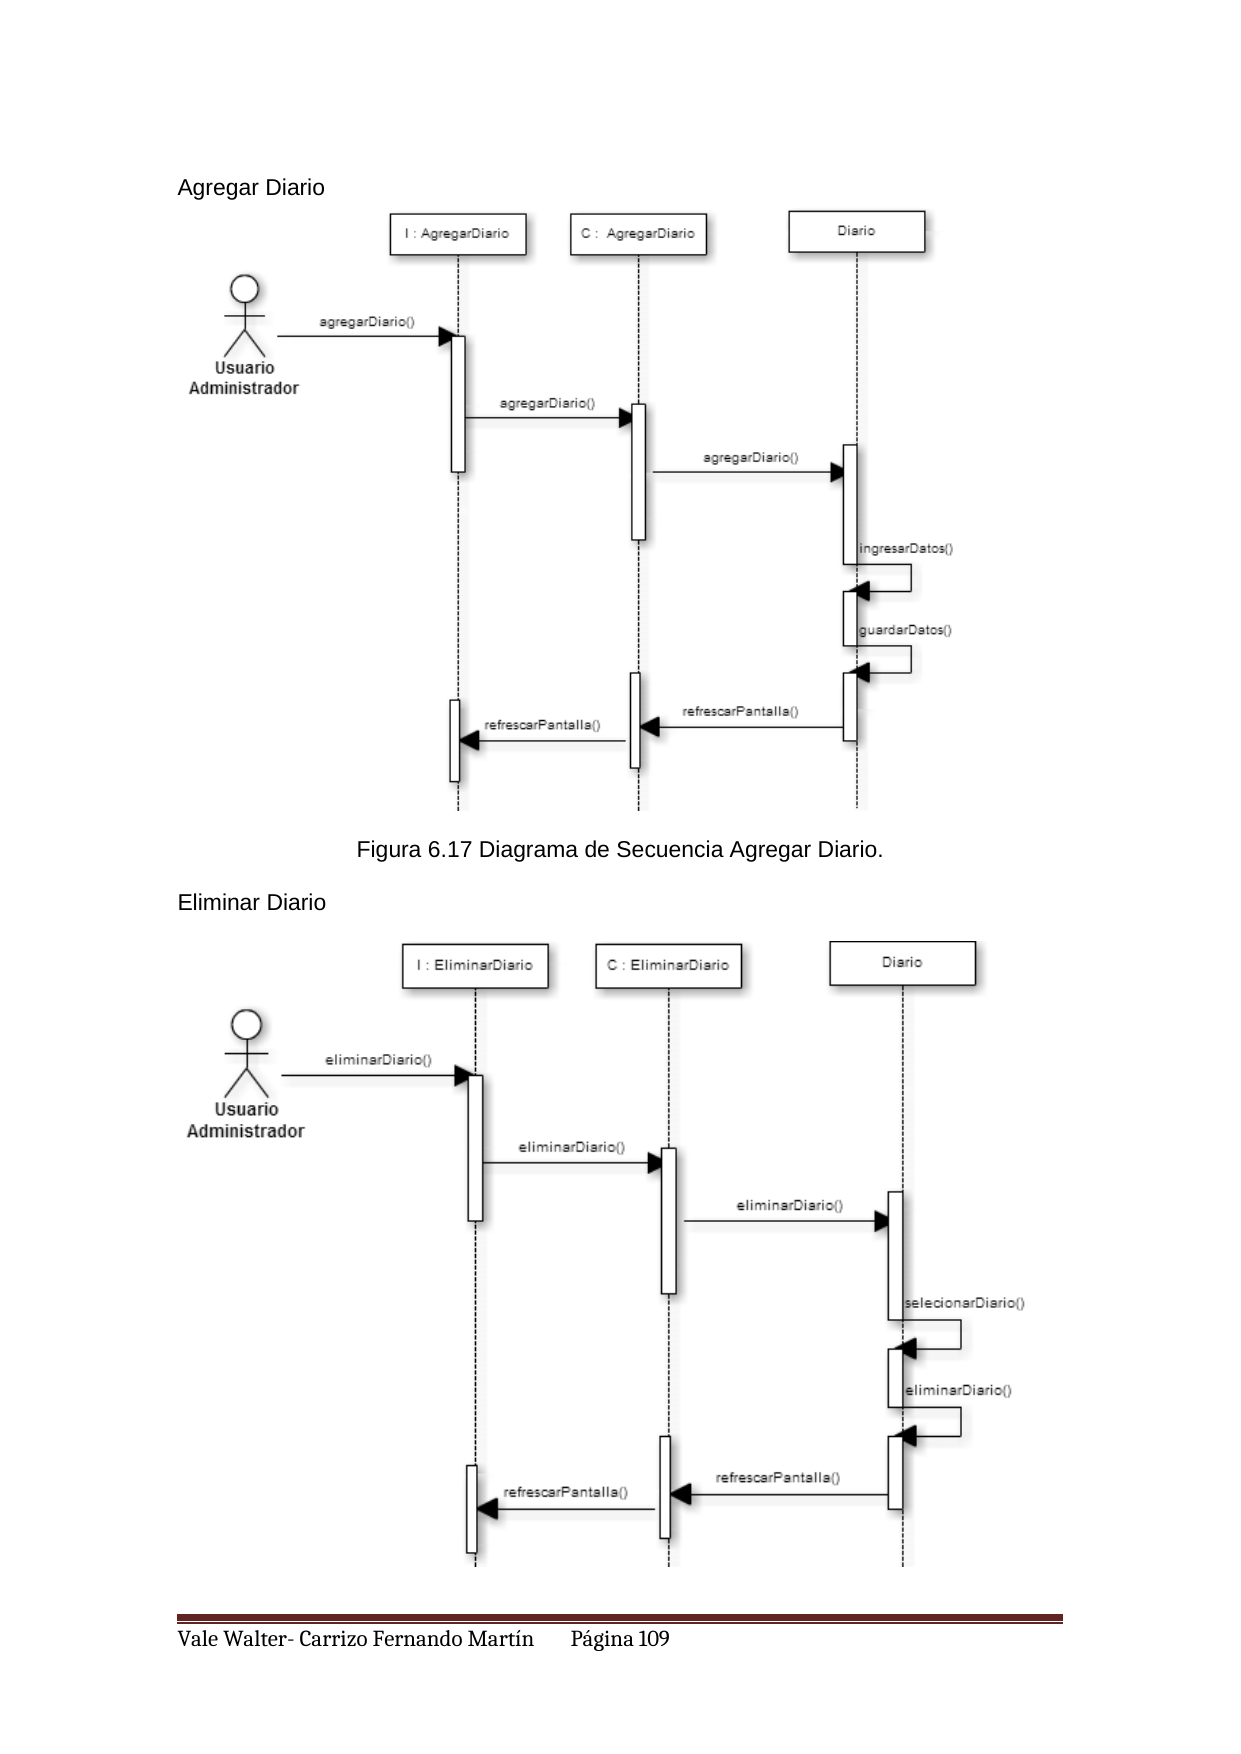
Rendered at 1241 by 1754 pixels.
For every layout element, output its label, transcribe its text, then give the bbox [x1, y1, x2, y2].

text Agregar Diario [177, 174, 1063, 200]
picture [177, 200, 984, 811]
text Figura 6.17 Diagrama de Secuencia Agregar Diario. [177, 836, 1063, 863]
picture [177, 941, 1039, 1567]
text Eliminar Diario [177, 889, 1063, 916]
